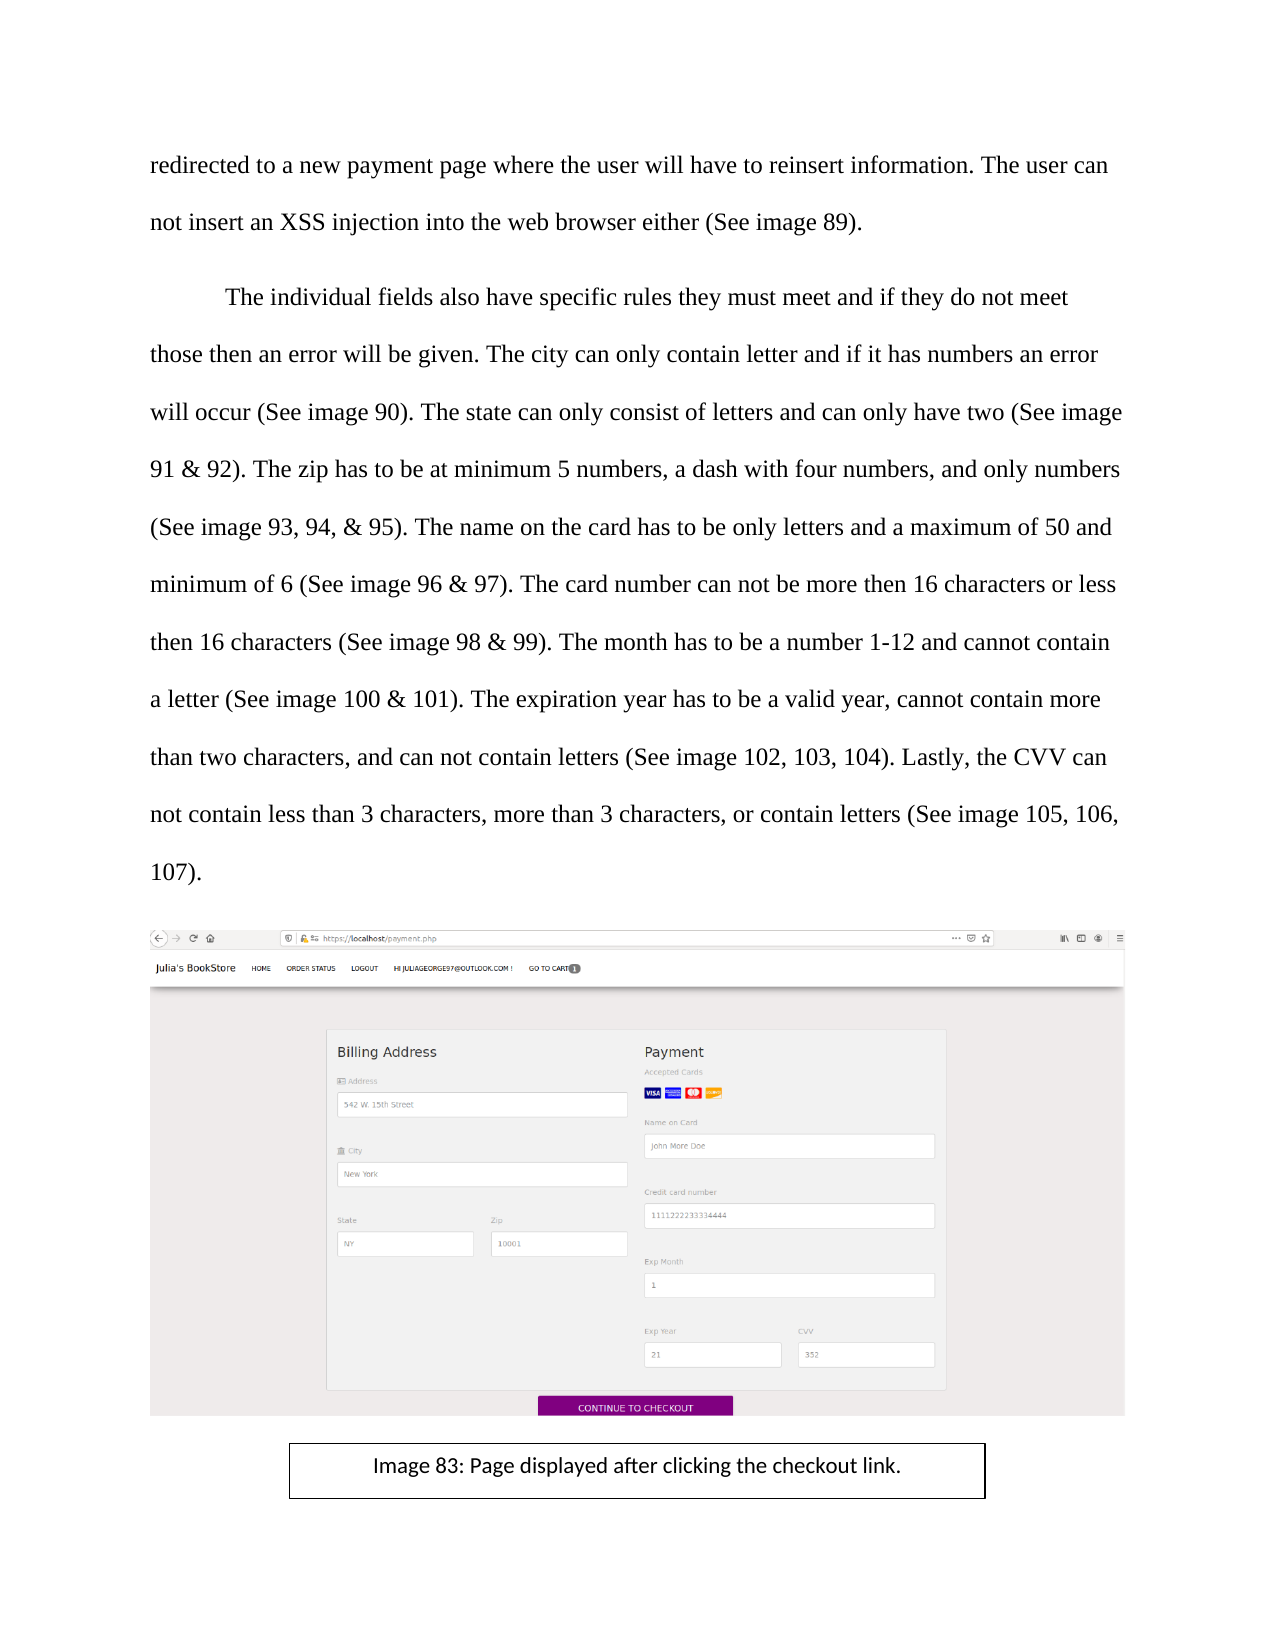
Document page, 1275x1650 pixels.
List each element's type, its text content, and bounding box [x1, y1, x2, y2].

text The individual fields also have specific rules they must meet and if they do not meet those then an error will be given. The city can only contain letter and if it has numbers an error will occur (See image 90). The state can only consist of letters and can only have two (See image 91 & 92). The zip has to be at minimum 5 numbers, a dash with four numbers, and only numbers (See image 93, 94, & 95). The name on the card has to be only letters and a maximum of 50 and minimum of 6 (See image 96 & 97). The card number can not be more then 16 characters or less then 16 characters (See image 98 & 99). The month has to be a number 1-12 and cannot contain a letter (See image 100 & 101). The expiration year has to be a valid year, cannot contain more than two characters, and can not contain letters (See image 102, 103, 104). Lastly, the CVV can not contain less than 3 characters, more than 3 characters, or contain letters (See image 105, 106, 107). [150, 282, 1125, 885]
picture [150, 930, 1125, 1416]
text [150, 150, 1125, 236]
